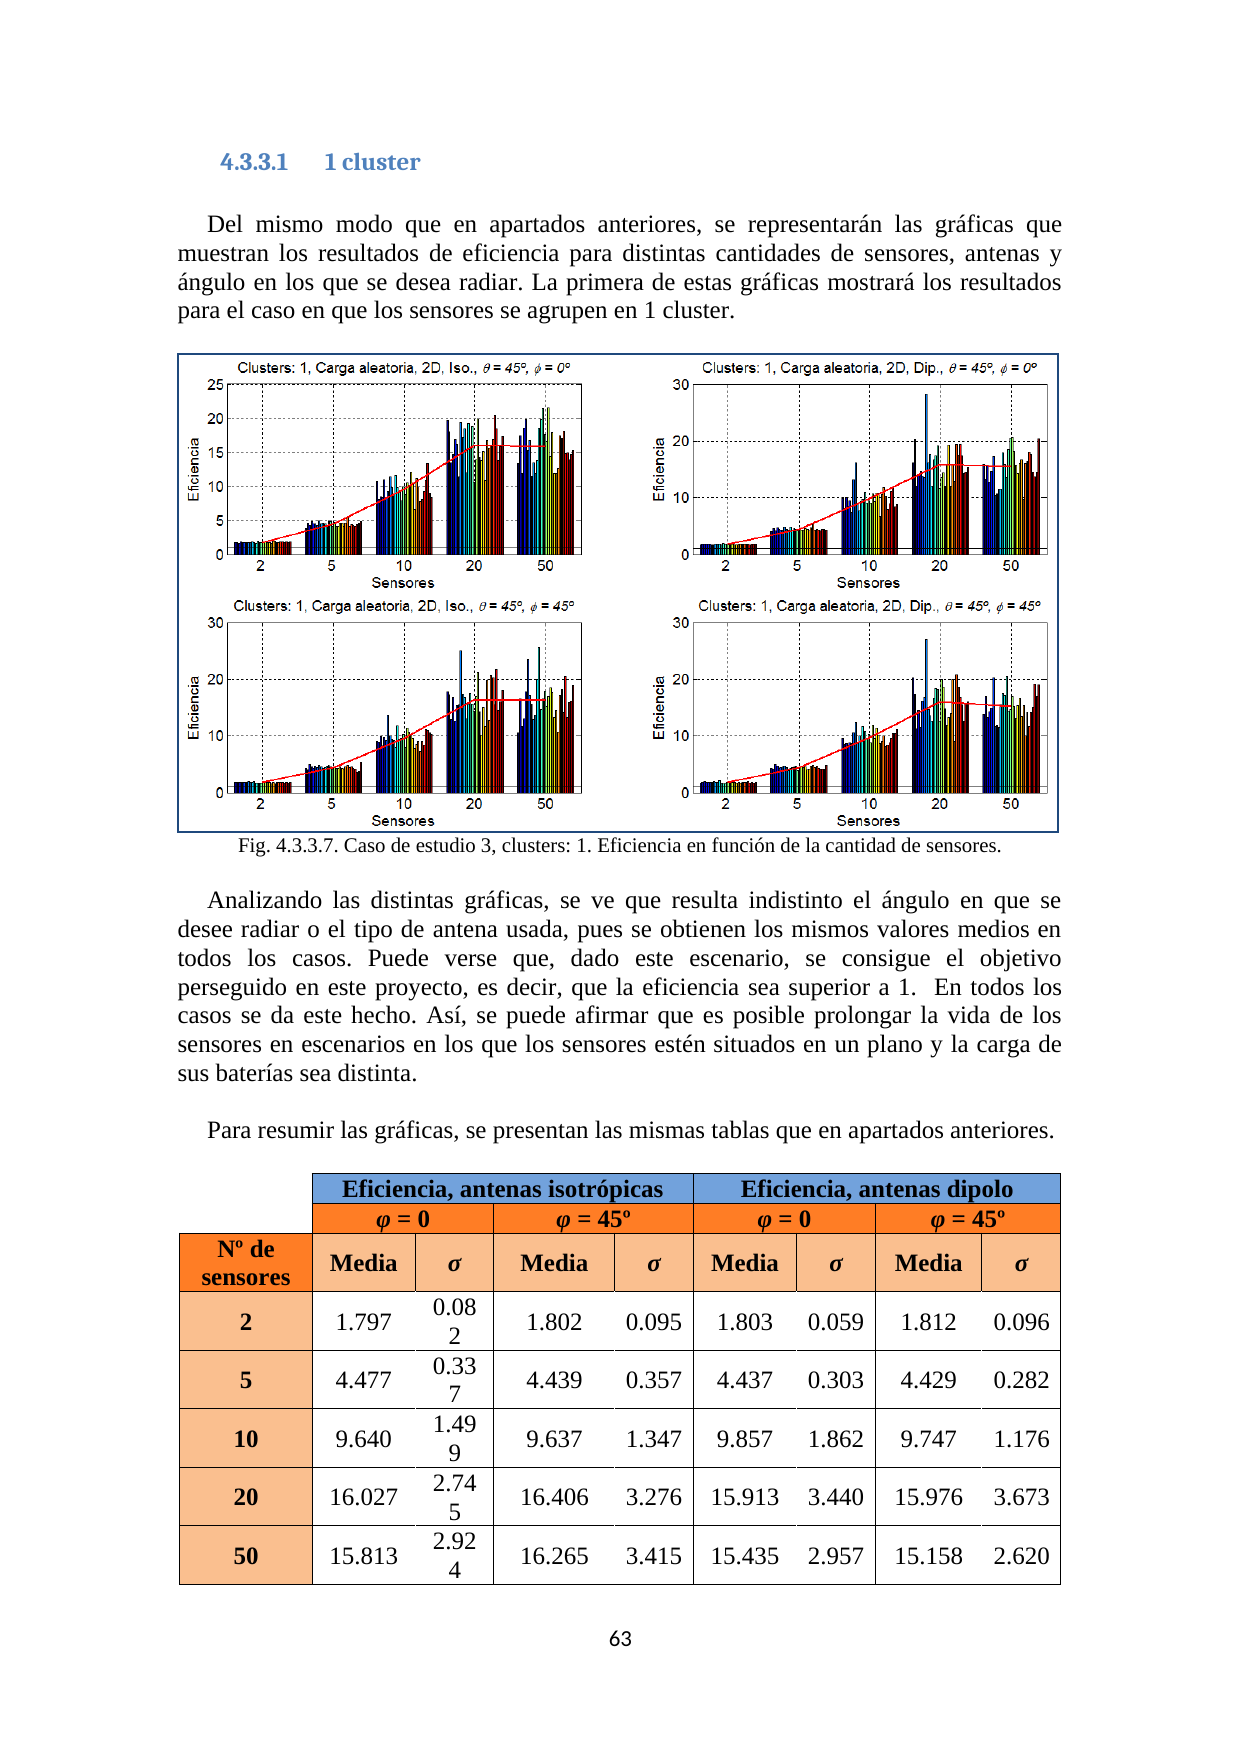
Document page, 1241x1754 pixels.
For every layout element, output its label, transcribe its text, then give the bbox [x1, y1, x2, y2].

table_cell 10 [180, 1409, 312, 1467]
table_cell 9.640 [313, 1409, 415, 1467]
table_cell 16.027 [313, 1468, 415, 1525]
table_cell 20 [180, 1468, 312, 1525]
table_cell 1.347 [615, 1409, 693, 1467]
table_cell 4.477 [313, 1351, 415, 1408]
table_cell 4.437 [694, 1351, 796, 1408]
table_cell Nº de sensores [180, 1234, 312, 1291]
table_cell 2.620 [982, 1526, 1060, 1584]
text Analizando las distintas gráficas, se ve que resulta indistinto el ángulo en que se desee radiar o el tipo de antena usada, pues se obtienen los mismos valores medios en todos los casos. Puede verse que, dado este escenario, se consigue el objetivo perseguido en este proyecto, es decir, que la eficiencia sea superior a 1. En todos los casos se da este hecho. Así, se puede afirmar que es posible prolongar la vida de los sensores en escenarios en los que los sensores estén situados en un plano y la carga de sus baterías sea distinta. [177, 886, 1063, 1087]
text Para resumir las gráficas, se presentan las mismas tablas que en apartados anteriores. [177, 1116, 1063, 1144]
table_cell 0.082 [416, 1292, 493, 1350]
table_cell 1.803 [694, 1292, 796, 1350]
table_cell 5 [180, 1351, 312, 1408]
table_cell 1.802 [494, 1292, 614, 1350]
table_cell 9.857 [694, 1409, 796, 1467]
table_cell 4.439 [494, 1351, 614, 1408]
table_cell 15.976 [876, 1468, 981, 1525]
text Del mismo modo que en apartados anteriores, se representarán las gráficas que muestran los resultados de eficiencia para distintas cantidades de sensores, antenas y ángulo en los que se desea radiar. La primera de estas gráficas mostrará los resultados para el caso en que los sensores se agrupen en 1 cluster. [177, 209, 1063, 324]
table_cell 3.415 [615, 1526, 693, 1584]
table_cell 9.747 [876, 1409, 981, 1467]
table_header Eficiencia, antenas isotrópicas [313, 1174, 693, 1203]
table_cell 1.797 [313, 1292, 415, 1350]
table_cell 16.265 [494, 1526, 614, 1584]
table_cell σ [615, 1234, 693, 1291]
table_cell σ [797, 1234, 875, 1291]
table_cell 1.862 [797, 1409, 875, 1467]
table_cell σ [416, 1234, 493, 1291]
table_cell 15.158 [876, 1526, 981, 1584]
table_cell 15.435 [694, 1526, 796, 1584]
table_cell 3.673 [982, 1468, 1060, 1525]
text Fig. 4.3.3.7. Caso de estudio 3, clusters: 1. Eficiencia en función de la cantidad de sensores. [177, 833, 1063, 857]
table_cell 3.276 [615, 1468, 693, 1525]
table_cell 0.337 [416, 1351, 493, 1408]
table_cell Media [494, 1234, 614, 1291]
table_cell 0.059 [797, 1292, 875, 1350]
table_cell φ = 45º [494, 1204, 693, 1233]
table_cell 1.176 [982, 1409, 1060, 1467]
table_cell 2.745 [416, 1468, 493, 1525]
table_cell 0.282 [982, 1351, 1060, 1408]
table_header Eficiencia, antenas dipolo [694, 1174, 1060, 1203]
table_cell 1.812 [876, 1292, 981, 1350]
table_cell 2.957 [797, 1526, 875, 1584]
table_cell 0.095 [615, 1292, 693, 1350]
table_cell Media [876, 1234, 981, 1291]
table_cell φ = 45º [876, 1204, 1060, 1233]
table_cell 2.924 [416, 1526, 493, 1584]
table_cell 1.499 [416, 1409, 493, 1467]
table_cell 0.303 [797, 1351, 875, 1408]
table_cell 0.357 [615, 1351, 693, 1408]
table_cell 2 [180, 1292, 312, 1350]
table_cell 16.406 [494, 1468, 614, 1525]
table_cell 0.096 [982, 1292, 1060, 1350]
subtitle 1 cluster [220, 148, 1063, 176]
table_cell Media [313, 1234, 415, 1291]
table_cell φ = 0 [313, 1204, 493, 1233]
table_cell 15.913 [694, 1468, 796, 1525]
table_cell Media [694, 1234, 796, 1291]
table_cell 50 [180, 1526, 312, 1584]
table_cell 3.440 [797, 1468, 875, 1525]
table_cell φ = 0 [694, 1204, 875, 1233]
picture [179, 355, 1057, 831]
table_cell 15.813 [313, 1526, 415, 1584]
table_cell 9.637 [494, 1409, 614, 1467]
table_cell 4.429 [876, 1351, 981, 1408]
table_cell σ [982, 1234, 1060, 1291]
